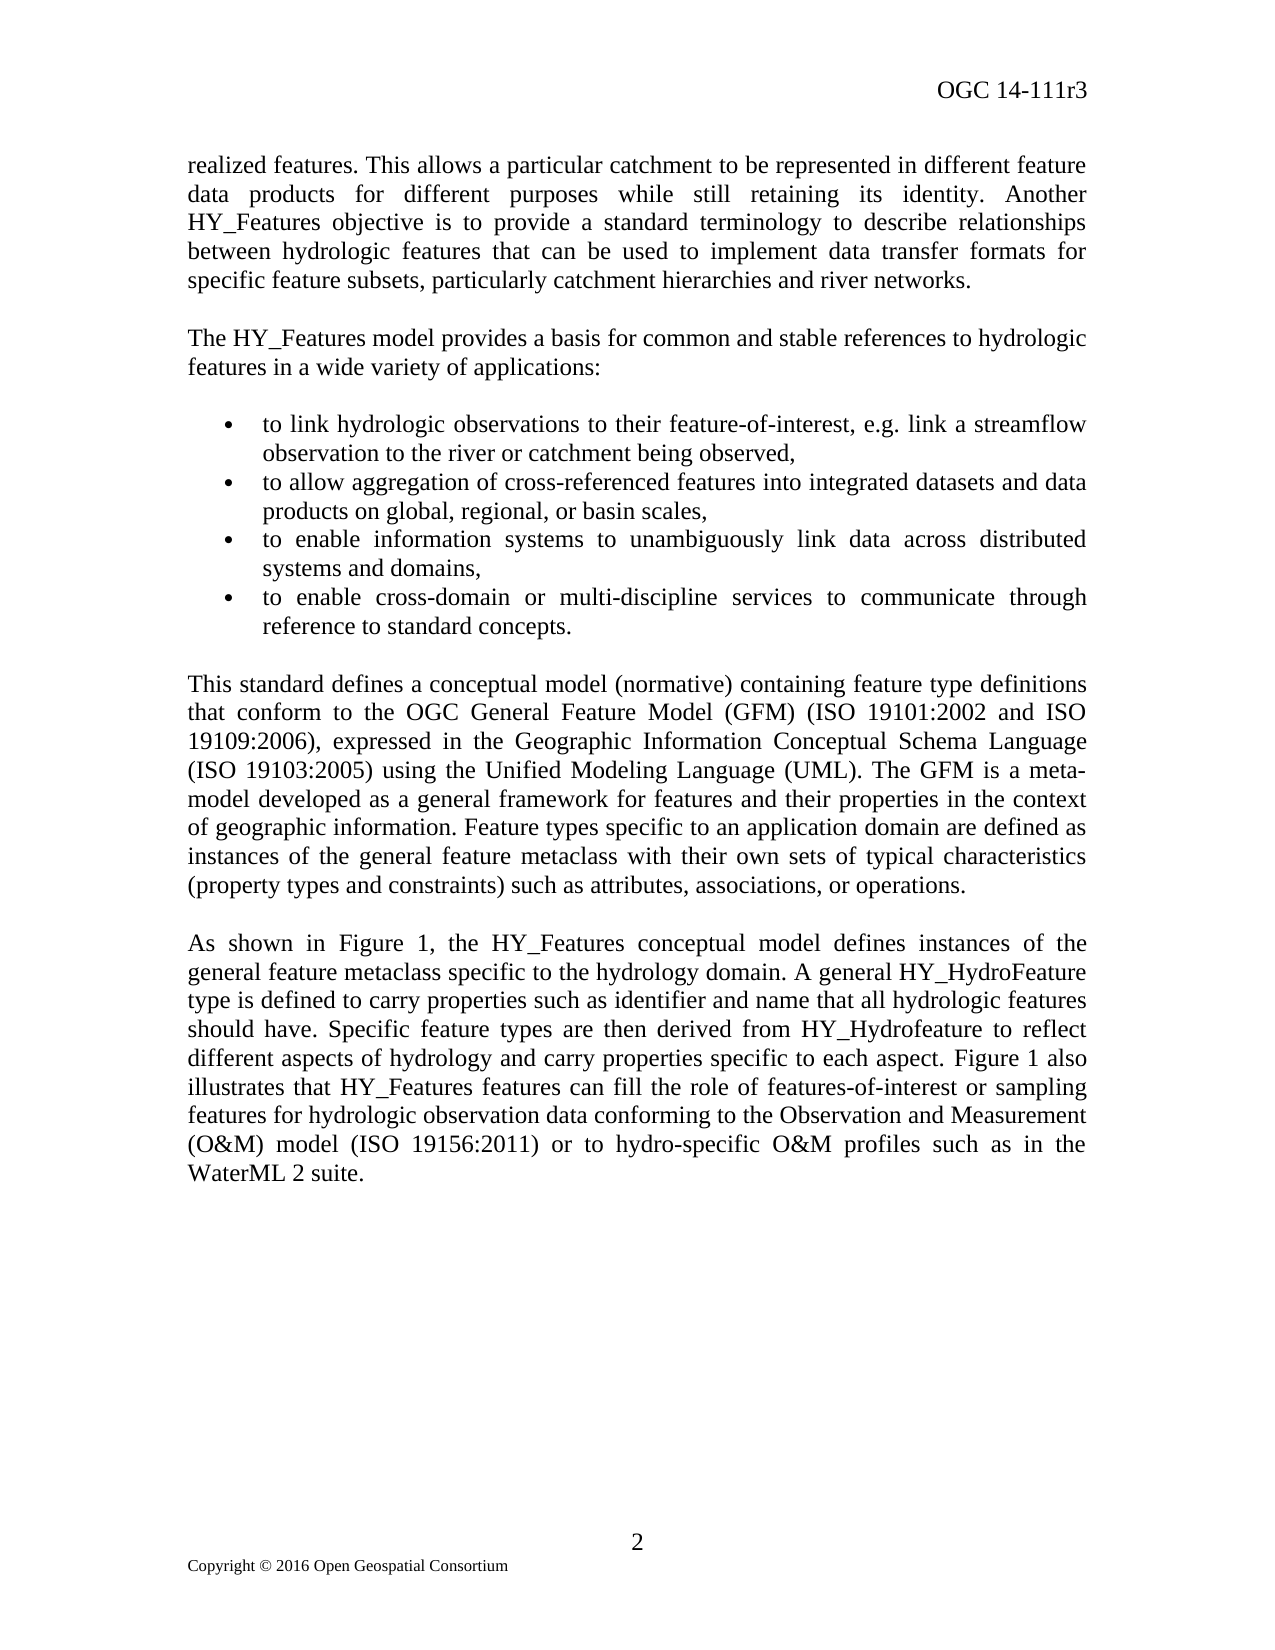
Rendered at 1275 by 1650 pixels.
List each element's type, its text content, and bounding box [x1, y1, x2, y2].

list to allow aggregation of cross-referenced features into integrated datasets and data products on global, regional, or basin scales, [225, 467, 1087, 524]
text This standard defines a conceptual model (normative) containing feature type definitions that conform to the OGC General Feature Model (GFM) (ISO 19101:2002 and ISO 19109:2006), expressed in the Geographic Information Conceptual Schema Language (ISO 19103:2005) using the Unified Modeling Language (UML). The GFM is a meta-model developed as a general framework for features and their properties in the context of geographic information. Feature types specific to an application domain are defined as instances of the general feature metaclass with their own sets of typical characteristics (property types and constraints) such as attributes, associations, or operations. [187, 669, 1087, 899]
list to enable information systems to unambiguously link data across distributed systems and domains, [225, 524, 1087, 582]
text As shown in Figure 1, the HY_Features conceptual model defines instances of the general feature metaclass specific to the hydrology domain. A general HY_HydroFeature type is defined to carry properties such as identifier and name that all hydrologic features should have. Specific feature types are then derived from HY_Hydrofeature to reflect different aspects of hydrology and carry properties specific to each aspect. Figure 1 also illustrates that HY_Features features can fill the role of features-of-interest or sampling features for hydrologic observation data conforming to the Observation and Measurement (O&M) model (ISO 19156:2011) or to hydro-specific O&M profiles such as in the WaterML 2 suite. [187, 928, 1087, 1187]
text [187, 150, 1087, 294]
text The HY_Features model provides a basis for common and stable references to hydrologic features in a wide variety of applications: [187, 323, 1087, 380]
list to link hydrologic observations to their feature-of-interest, e.g. link a streamflow observation to the river or catchment being observed, [225, 409, 1087, 467]
list to enable cross-domain or multi-discipline services to communicate through reference to standard concepts. [225, 582, 1087, 639]
